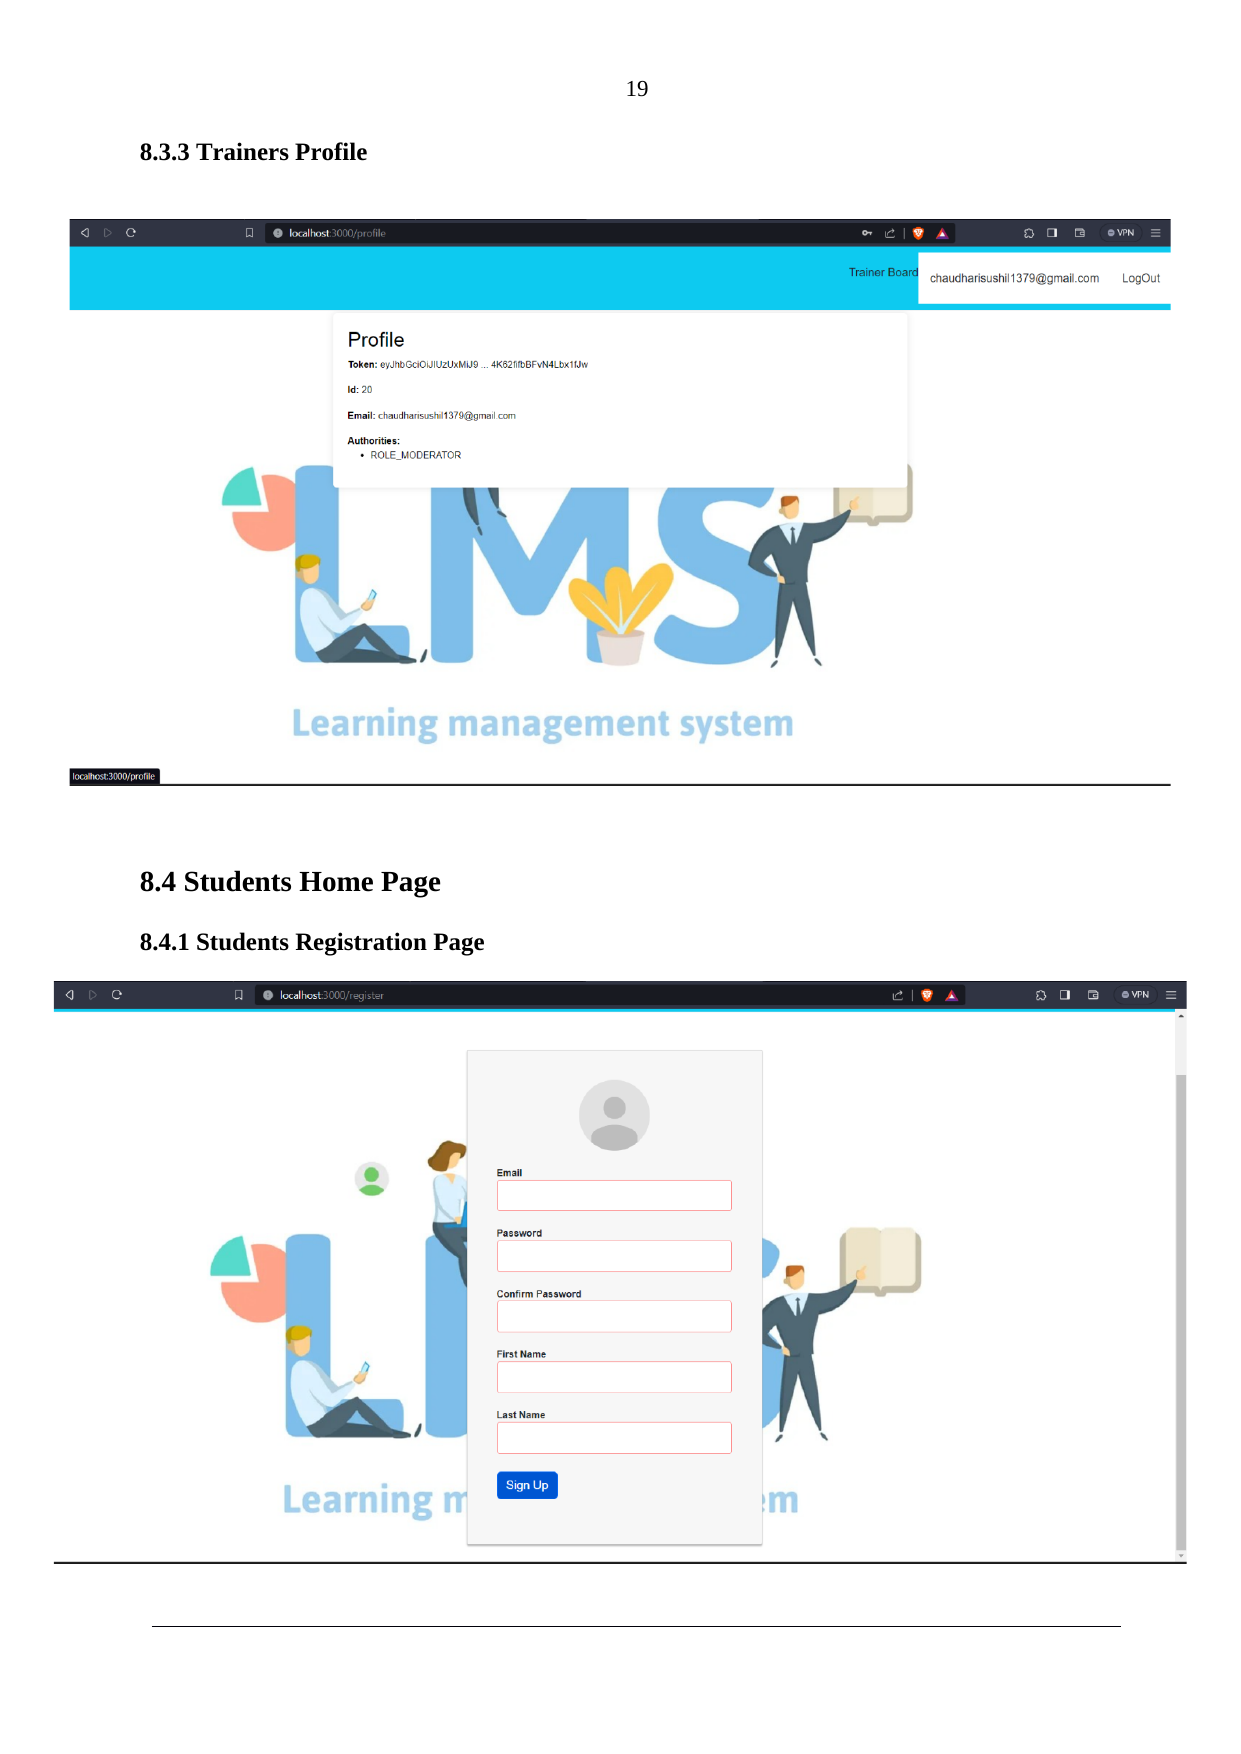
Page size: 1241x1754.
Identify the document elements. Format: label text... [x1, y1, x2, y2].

picture [53, 981, 1187, 1564]
text 8.3.3 Trainers Profile [139, 137, 1134, 166]
picture [69, 219, 1171, 786]
text 8.4.1 Students Registration Page [139, 927, 1134, 956]
text 8.4 Students Home Page [139, 864, 1134, 898]
